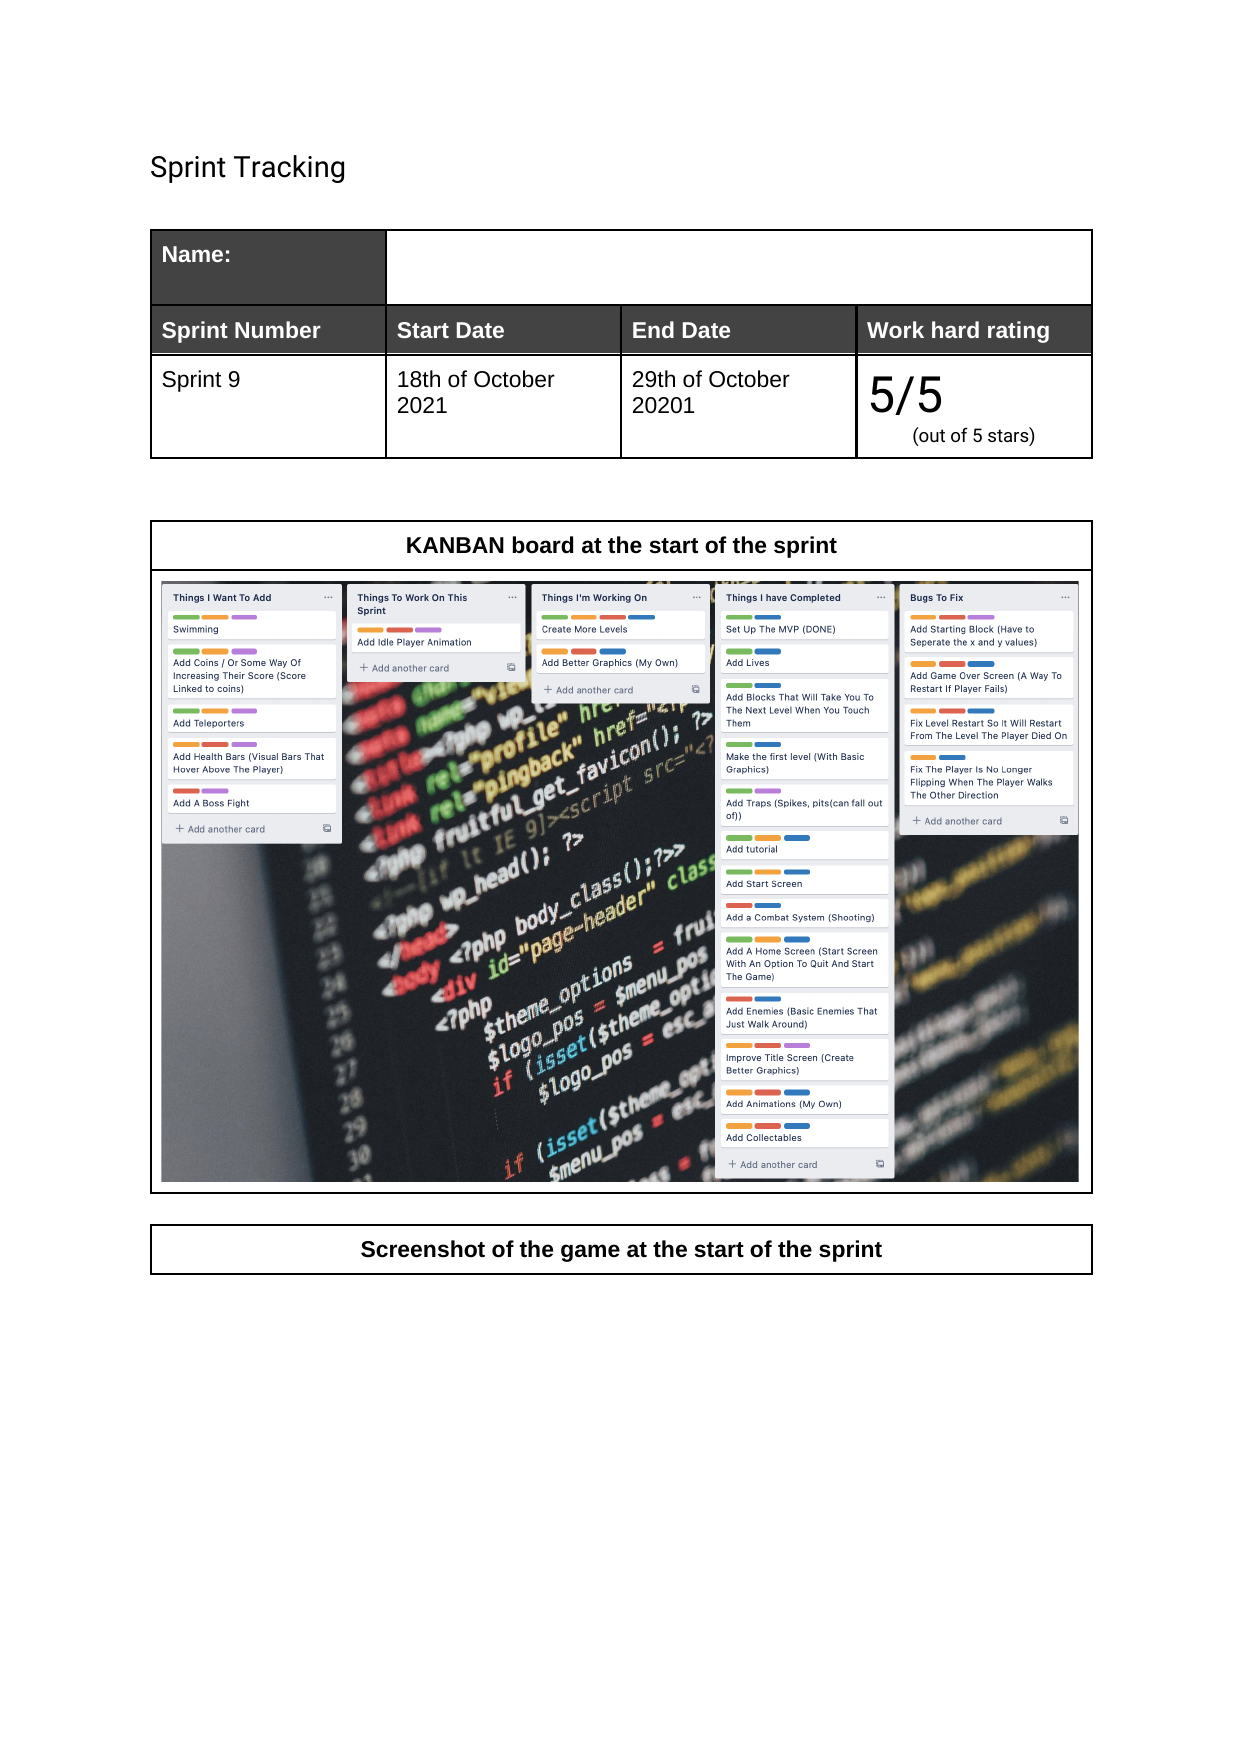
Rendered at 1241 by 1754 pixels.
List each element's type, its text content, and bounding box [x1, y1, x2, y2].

text Sprint Tracking [150, 150, 1090, 184]
table_header Name: [152, 231, 385, 304]
table_cell 29th of October 20201 [622, 356, 855, 457]
table_header KANBAN board at the start of the sprint [152, 522, 1091, 569]
table_cell Start Date [387, 306, 620, 353]
table_cell [152, 571, 1091, 1192]
table_cell 5/5 (out of 5 stars) [858, 356, 1091, 457]
table_header Screenshot of the game at the start of the sprint [152, 1226, 1091, 1273]
table_header [387, 231, 1091, 304]
table_cell Sprint Number [152, 306, 385, 353]
picture [161, 581, 1079, 1182]
table_cell End Date [622, 306, 855, 353]
table_cell Sprint 9 [152, 356, 385, 457]
table_cell 18th of October 2021 [387, 356, 620, 457]
table_cell Work hard rating [858, 306, 1091, 353]
